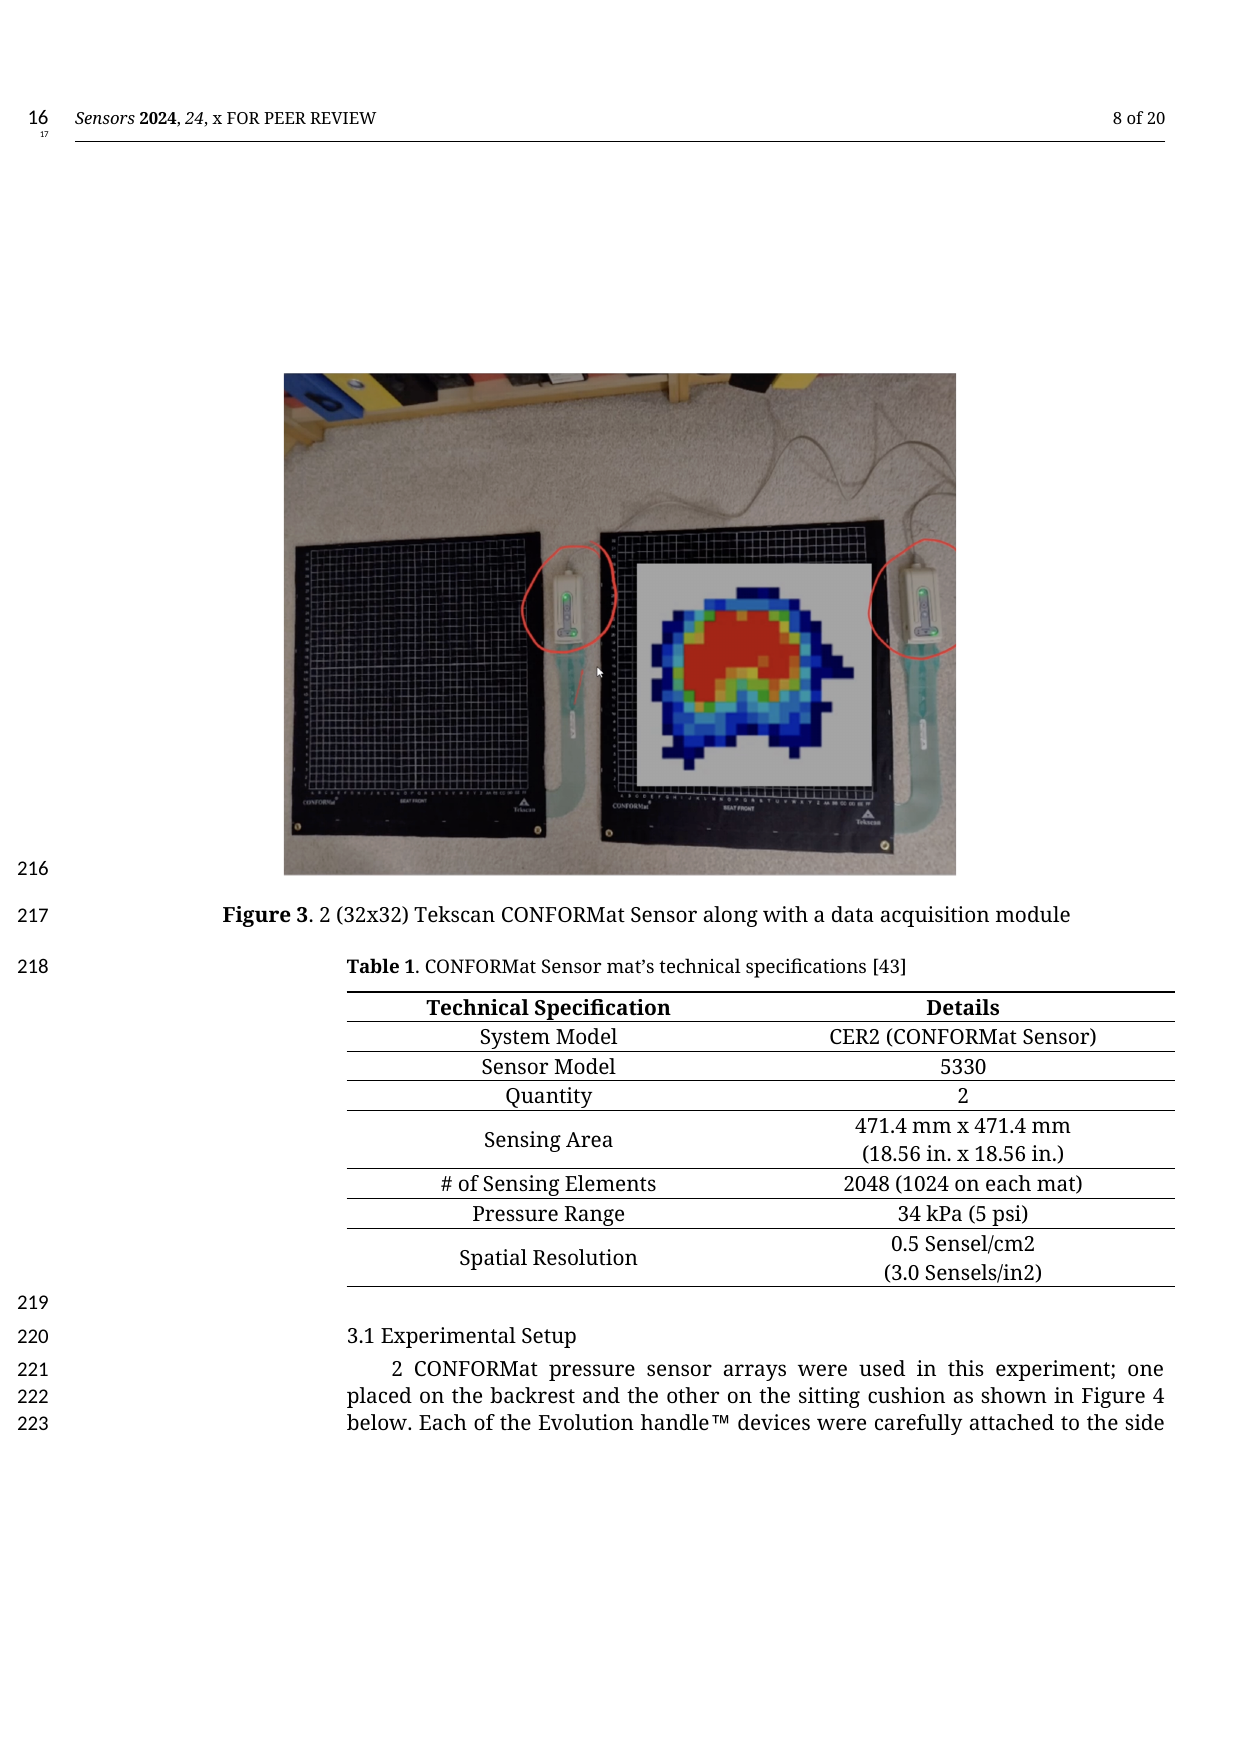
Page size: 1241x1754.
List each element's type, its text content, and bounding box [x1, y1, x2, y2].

table_cell 471.4 mm x 471.4 mm (18.56 in. x 18.56 in.) [750, 1111, 1175, 1168]
text Table 1. CONFORMat Sensor mat’s technical specifications [43] [347, 954, 1165, 978]
table_cell Pressure Range [347, 1199, 750, 1228]
table_cell Quantity [347, 1081, 750, 1110]
table_cell Sensing Area [347, 1111, 750, 1168]
table_cell Sensor Model [347, 1052, 750, 1080]
table_cell CER2 (CONFORMat Sensor) [750, 1022, 1175, 1051]
table_cell 0.5 Sensel/cm2 (3.0 Sensels/in2) [750, 1229, 1175, 1286]
picture [283, 373, 957, 876]
table_header Details [750, 993, 1175, 1021]
table_cell # of Sensing Elements [347, 1169, 750, 1198]
text Figure 3. 2 (32x32) Tekscan CONFORMat Sensor along with a data acquisition module [75, 901, 1165, 929]
table_cell 5330 [750, 1052, 1175, 1080]
table_cell 2048 (1024 on each mat) [750, 1169, 1175, 1198]
table_cell 34 kPa (5 psi) [750, 1199, 1175, 1228]
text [347, 1355, 1165, 1436]
subtitle 3.1 Experimental Setup [347, 1322, 1165, 1349]
table_cell 2 [750, 1081, 1175, 1110]
table_cell System Model [347, 1022, 750, 1051]
table_cell Spatial Resolution [347, 1229, 750, 1286]
table_header Technical Specification [347, 993, 750, 1021]
